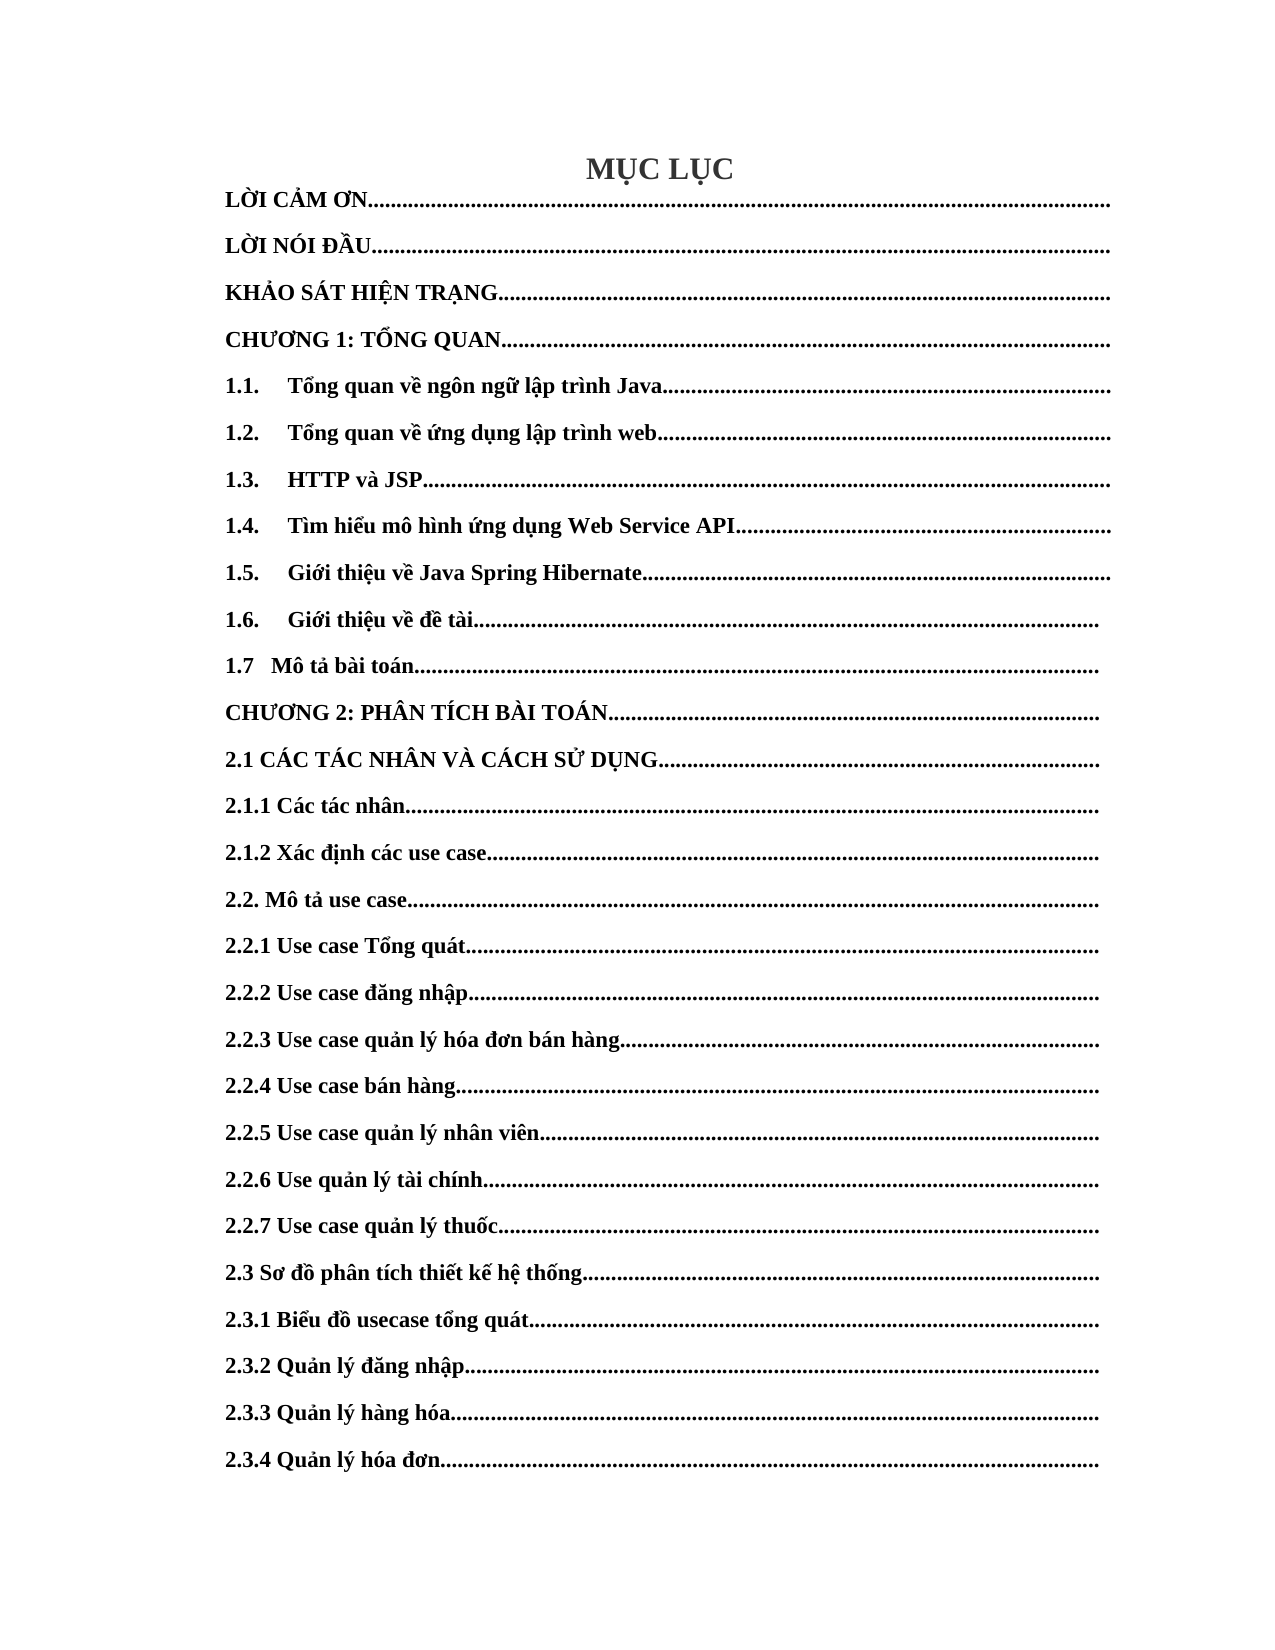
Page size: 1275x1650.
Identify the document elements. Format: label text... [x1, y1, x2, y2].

text 2.2.1 Use case Tổng quát 14 [225, 933, 1095, 959]
text 2.2.5 Use case quản lý nhân viên 14 [225, 1119, 1095, 1146]
text 2.1 CÁC TÁC NHÂN VÀ CÁCH SỬ DỤNG 13 [225, 746, 1095, 772]
text CHƯƠNG 2: PHÂN TÍCH BÀI TOÁN 13 [225, 699, 1095, 726]
text 2.2. Mô tả use case 13 [225, 886, 1095, 912]
text 1.1. Tổng quan về ngôn ngữ lập trình Java 4 [225, 373, 1095, 399]
text 1.3. HTTP và JSP 7 [225, 466, 1095, 492]
text 2.2.6 Use quản lý tài chính 15 [225, 1166, 1095, 1192]
text 1.7 Mô tả bài toán 11 [225, 653, 1095, 679]
text 2.3.1 Biểu đồ usecase tổng quát 16 [225, 1306, 1095, 1332]
text 2.1.2 Xác định các use case 13 [225, 839, 1095, 866]
text 1.4. Tìm hiểu mô hình ứng dụng Web Service API 9 [225, 513, 1095, 539]
text 2.3.3 Quản lý hàng hóa 18 [225, 1399, 1095, 1426]
text 1.2. Tổng quan về ứng dụng lập trình web 6 [225, 419, 1095, 446]
text LỜI CẢM ƠN 1 [225, 186, 1095, 212]
text LỜI NÓI ĐẦU 2 [225, 233, 1095, 259]
text KHẢO SÁT HIỆN TRẠNG 3 [225, 279, 1095, 306]
text 1.5. Giới thiệu về Java Spring Hibernate 9 [225, 559, 1095, 586]
text 2.3.4 Quản lý hóa đơn 23 [225, 1446, 1095, 1472]
text 2.3.2 Quản lý đăng nhập 16 [225, 1353, 1095, 1379]
text 2.2.3 Use case quản lý hóa đơn bán hàng 14 [225, 1026, 1095, 1052]
text 2.3 Sơ đồ phân tích thiết kế hệ thống 15 [225, 1259, 1095, 1286]
text 2.2.7 Use case quản lý thuốc 15 [225, 1213, 1095, 1239]
text 2.2.4 Use case bán hàng 14 [225, 1073, 1095, 1099]
text CHƯƠNG 1: TỔNG QUAN 4 [225, 326, 1095, 352]
text MỤC LỤC [225, 150, 1095, 186]
text 1.6. Giới thiệu về đề tài 10 [225, 606, 1095, 632]
text 2.1.1 Các tác nhân 13 [225, 793, 1095, 819]
text 2.2.2 Use case đăng nhập 14 [225, 979, 1095, 1006]
